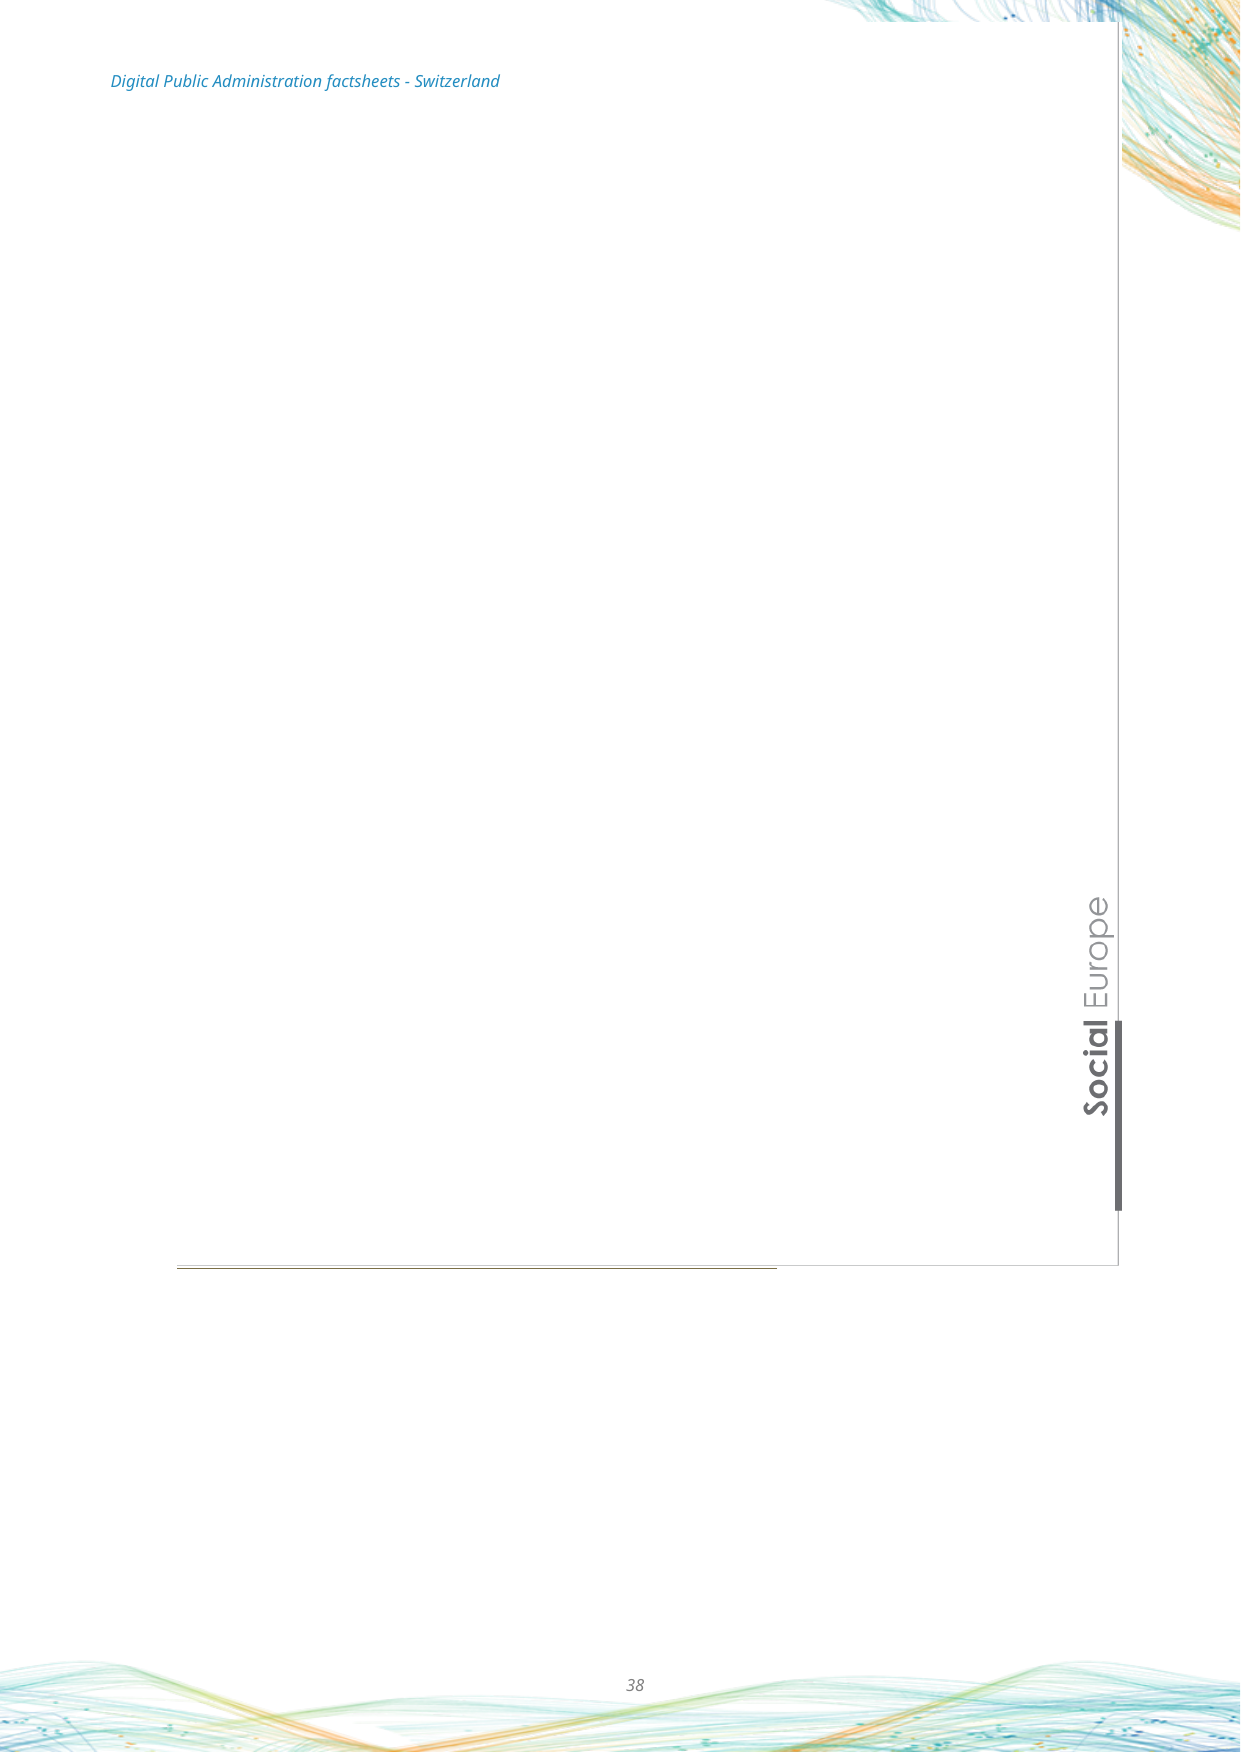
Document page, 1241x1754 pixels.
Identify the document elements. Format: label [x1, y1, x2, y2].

picture [0, 1643, 1241, 1752]
picture [177, 0, 1241, 1266]
